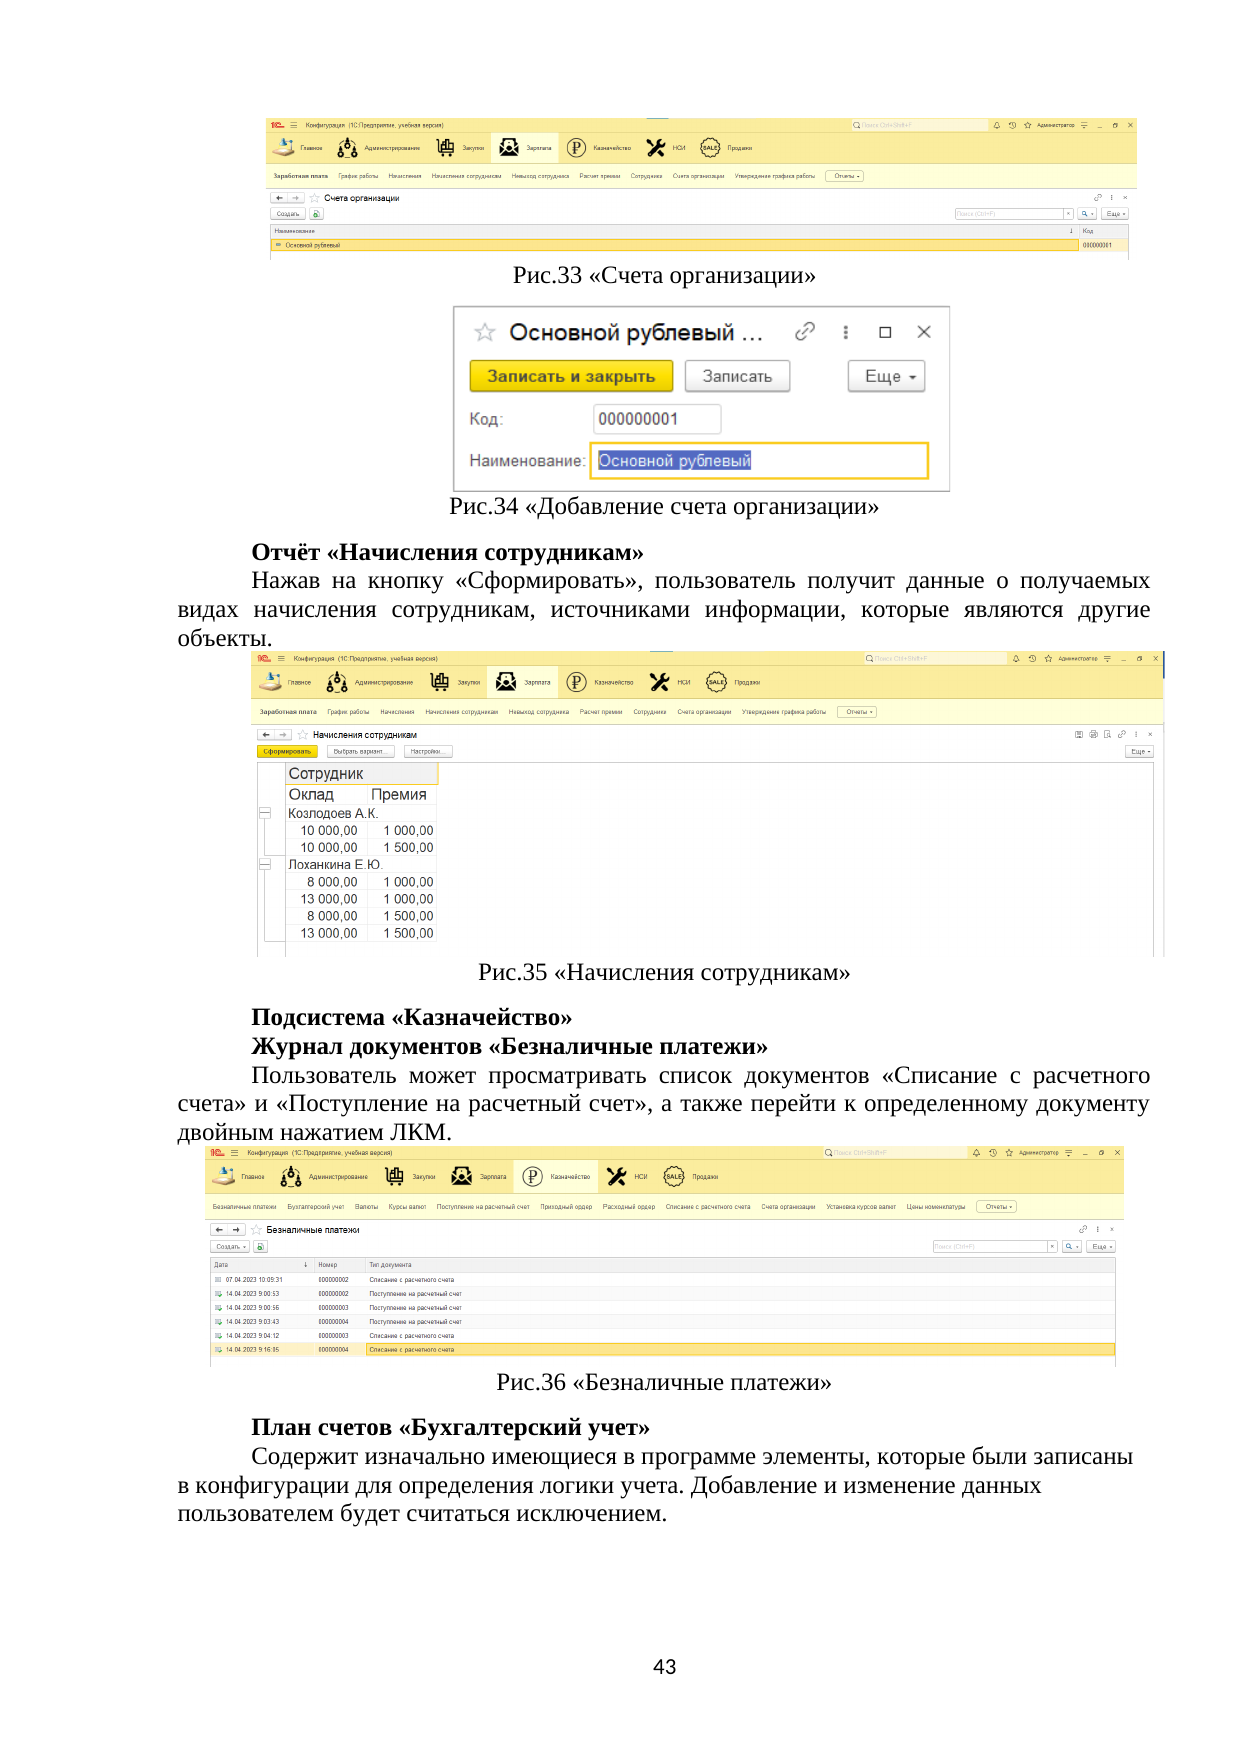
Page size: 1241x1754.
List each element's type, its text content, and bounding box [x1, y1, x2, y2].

text Рис.33 «Счета организации» [177, 260, 1152, 288]
text Содержит изначально имеющиеся в программе элементы, которые были записаны в конфигурации для определения логики учета. Добавление и изменение данных пользователем будет считаться исключением. [177, 1441, 1152, 1527]
picture [452, 305, 951, 492]
text Отчёт «Начисления сотрудникам» [177, 537, 1152, 565]
picture [205, 1146, 1124, 1367]
text Рис.36 «Безналичные платежи» [177, 1367, 1152, 1396]
picture [265, 118, 1137, 260]
text План счетов «Бухгалтерский учет» [177, 1412, 1152, 1441]
text Рис.35 «Начисления сотрудникам» [177, 957, 1152, 986]
text Подсистема «Казначейство» [177, 1002, 1152, 1031]
text Пользователь может просматривать список документов «Списание с расчетного счета» и «Поступление на расчетный счет», а также перейти к определенному документу двойным нажатием ЛКМ. [177, 1060, 1152, 1146]
text Рис.34 «Добавление счета организации» [177, 491, 1152, 520]
picture [251, 651, 1165, 957]
text Нажав на кнопку «Сформировать», пользователь получит данные о получаемых видах начисления сотрудникам, источниками информации, которые являются другие объекты. [177, 565, 1152, 652]
text Журнал документов «Безналичные платежи» [177, 1031, 1152, 1060]
